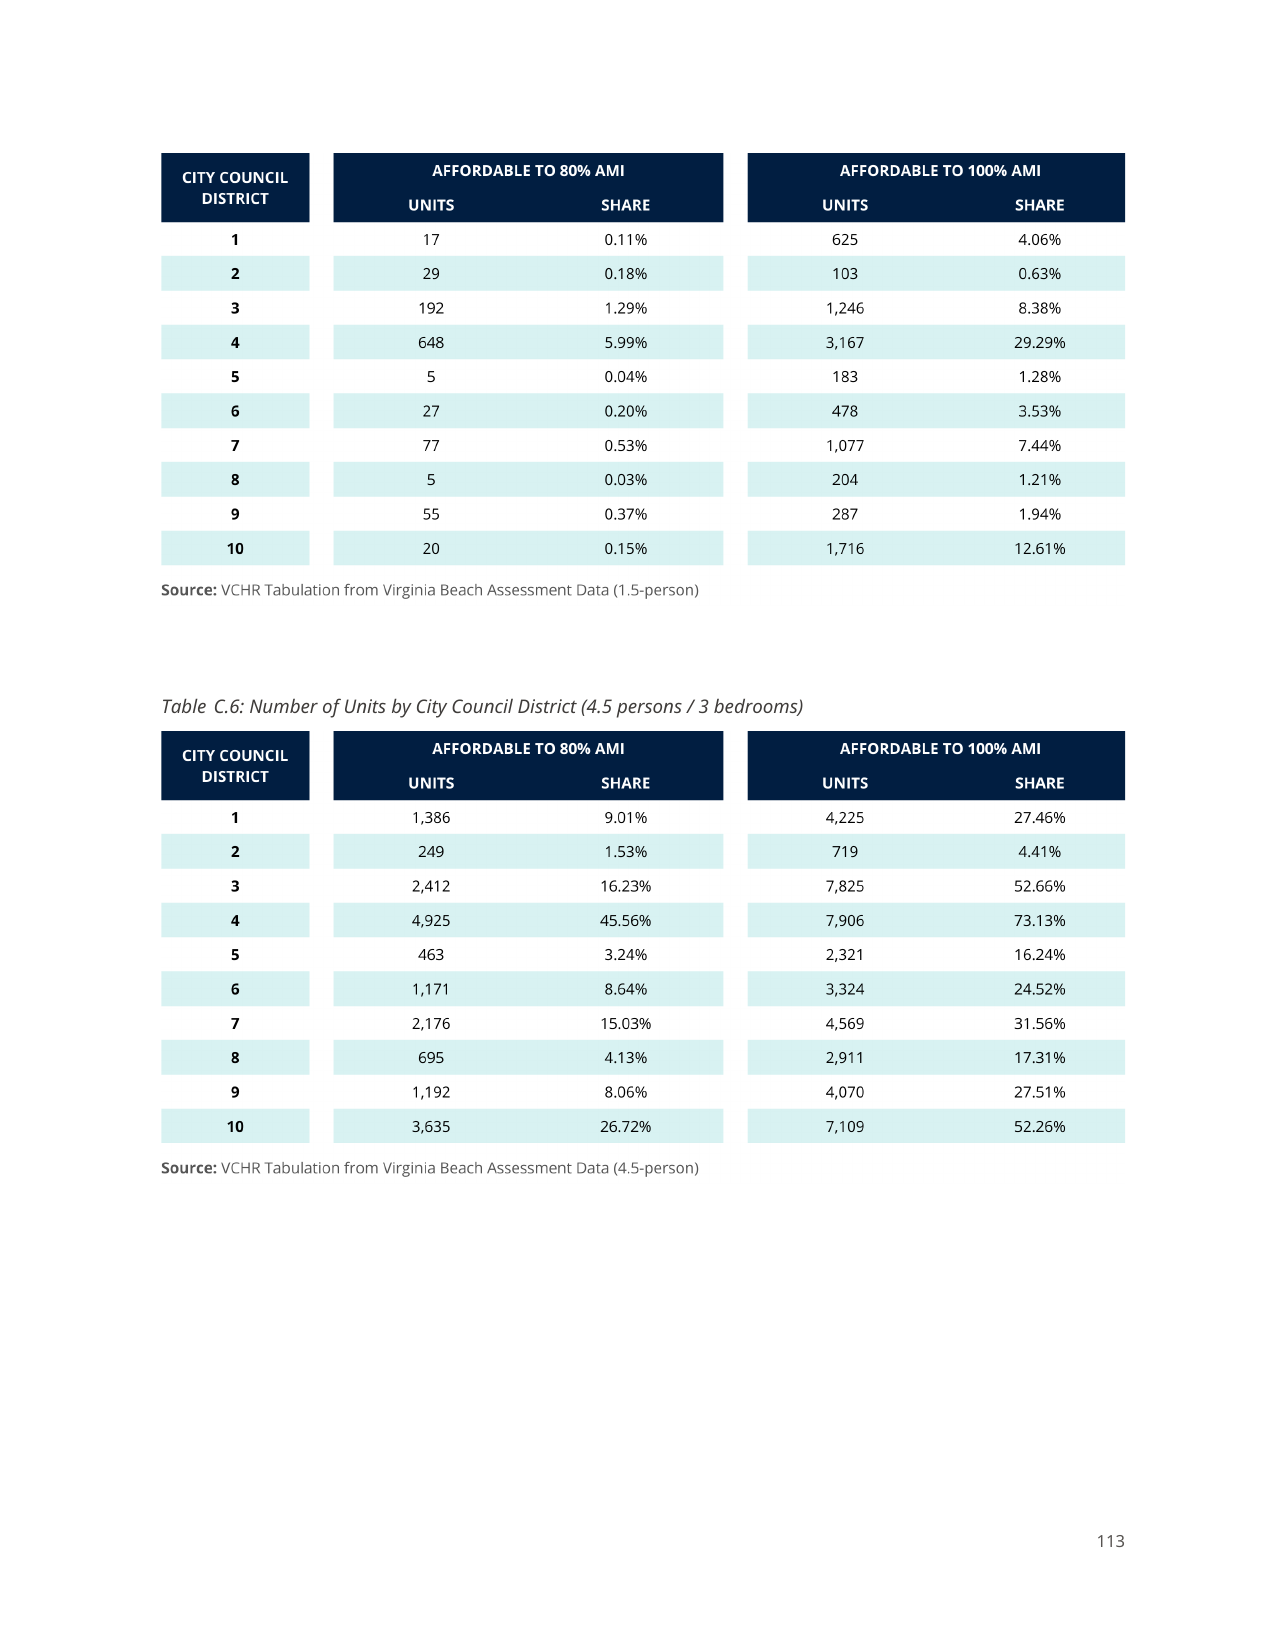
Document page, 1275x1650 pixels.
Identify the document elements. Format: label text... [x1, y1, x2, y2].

table_header Table C.6: Number of Units by City Council District (4.5 persons / 3 bedrooms) [150, 673, 1125, 1188]
picture [161, 153, 1125, 606]
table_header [150, 150, 1125, 610]
picture [161, 731, 1125, 1184]
